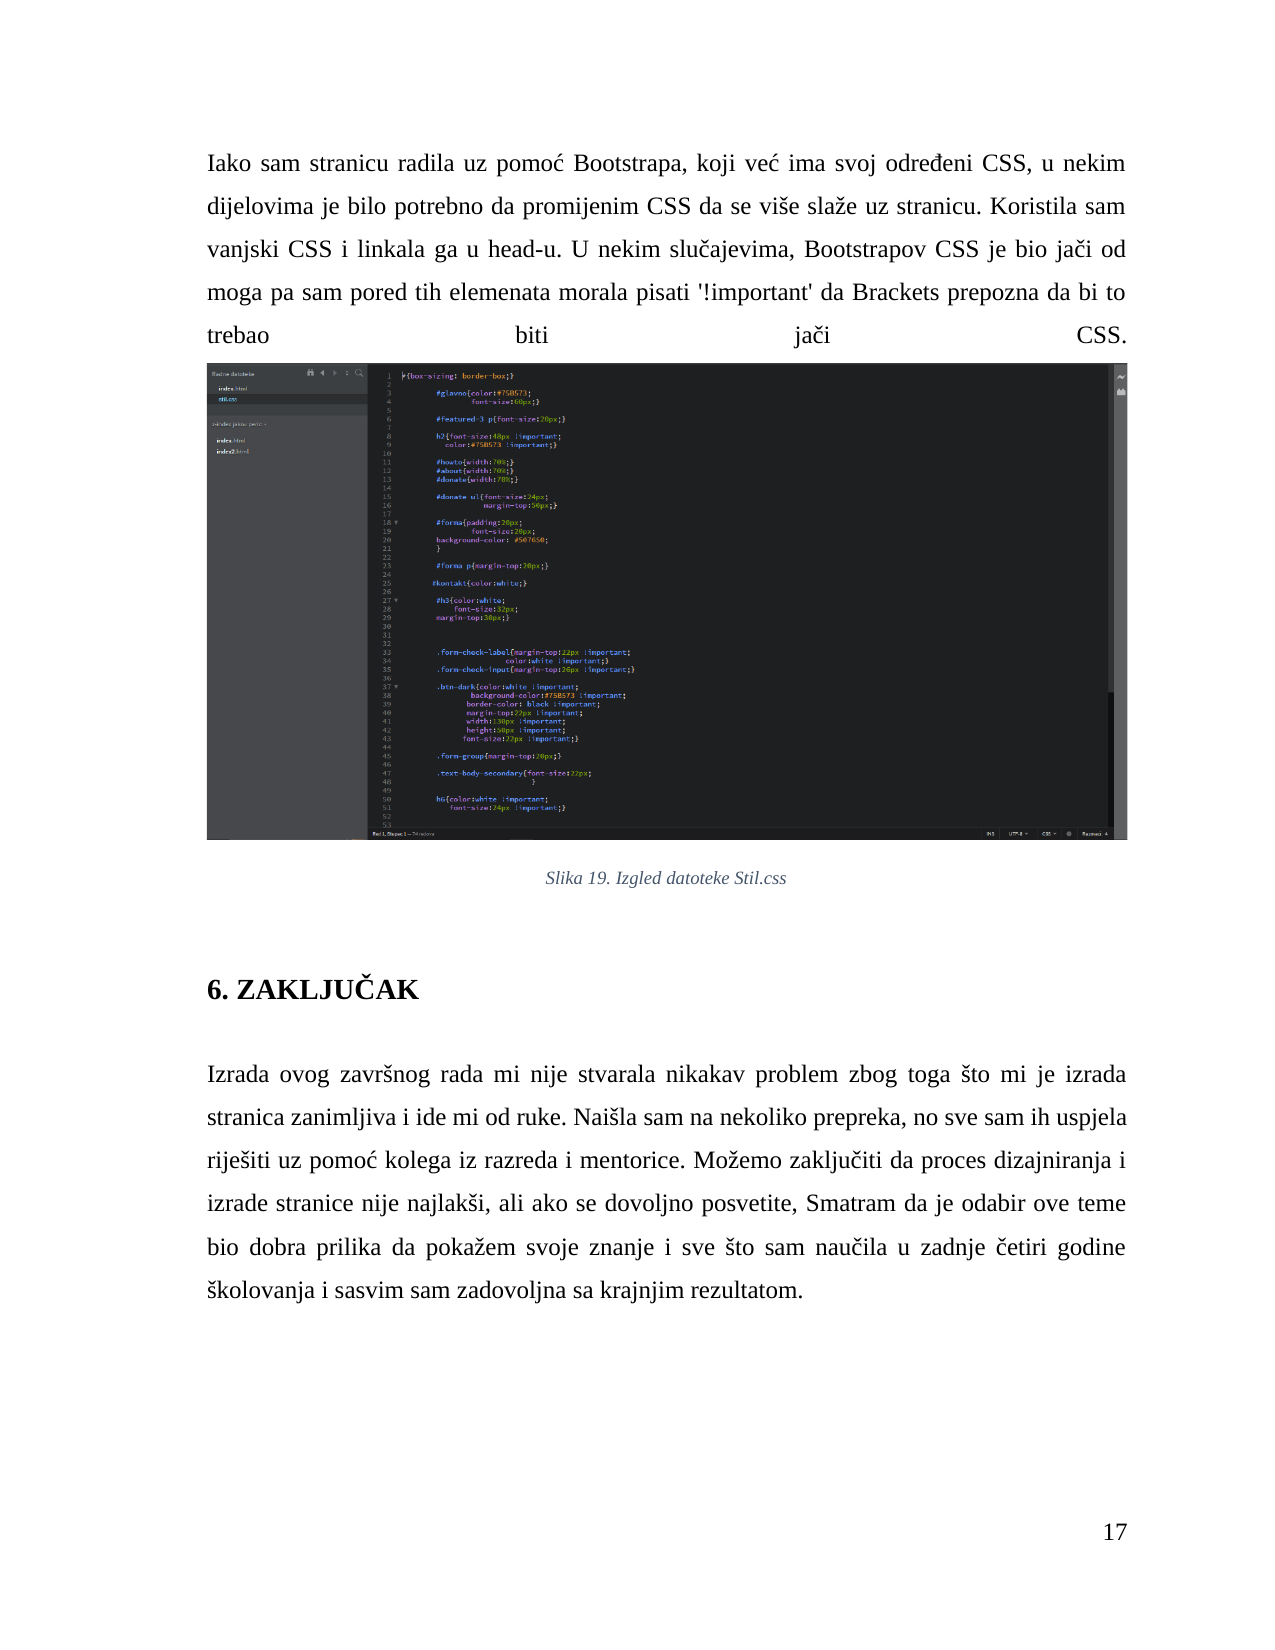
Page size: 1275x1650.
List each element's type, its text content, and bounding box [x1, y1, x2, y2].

text Izrada ovog završnog rada mi nije stvarala nikakav problem zbog toga što mi je izrada stranica zanimljiva i ide mi od ruke. Naišla sam na nekoliko prepreka, no sve sam ih uspjela riješiti uz pomoć kolega iz razreda i mentorice. Možemo zaključiti da proces dizajniranja i izrade stranice nije najlakši, ali ako se dovoljno posvetite, Smatram da je odabir ove teme bio dobra prilika da pokažem svoje znanje i sve što sam naučila u zadnje četiri godine školovanja i sasvim sam zadovoljna sa krajnjim rezultatom. [207, 1059, 1127, 1303]
picture [206, 363, 1128, 840]
text Iako sam stranicu radila uz pomoć Bootstrapa, koji već ima svoj određeni CSS, u nekim dijelovima je bilo potrebno da promijenim CSS da se više slaže uz stranicu. Koristila sam vanjski CSS i linkala ga u head-u. U nekim slučajevima, Bootstrapov CSS je bio jači od moga pa sam pored tih elemenata morala pisati '!important' da Brackets prepozna da bi to trebao biti jači CSS. [207, 148, 1127, 363]
text Slika 19. Izgled datoteke Stil.css [207, 867, 1127, 888]
subtitle 6. ZAKLJUČAK [207, 972, 1127, 1005]
